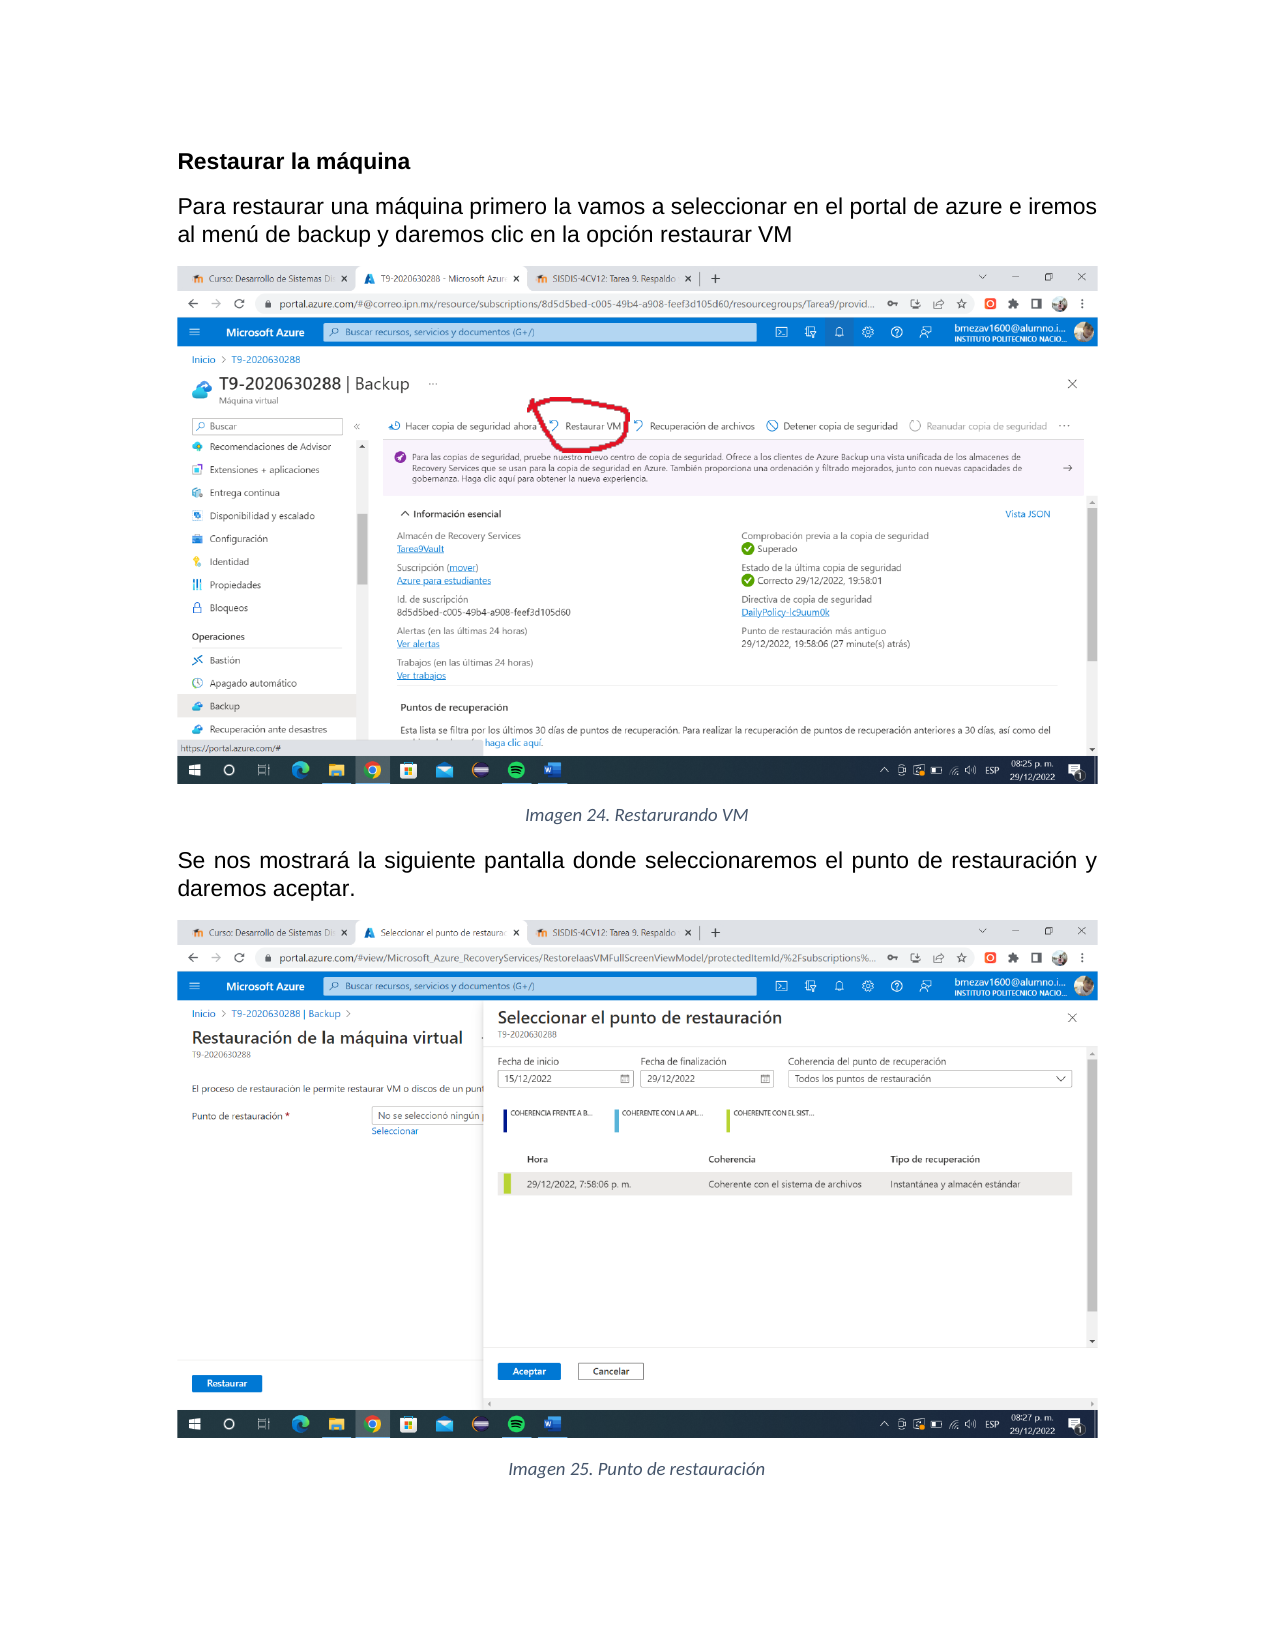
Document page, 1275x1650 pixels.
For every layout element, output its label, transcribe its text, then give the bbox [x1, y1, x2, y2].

picture [177, 266, 1098, 784]
text Se nos mostrará la siguiente pantalla donde seleccionaremos el punto de restauración y daremos aceptar. [177, 847, 1098, 901]
text Para restaurar una máquina primero la vamos a seleccionar en el portal de azure e iremos al menú de backup y daremos clic en la opción restaurar VM [177, 193, 1098, 247]
picture [177, 920, 1098, 1438]
text Restaurar la máquina [177, 148, 1098, 174]
